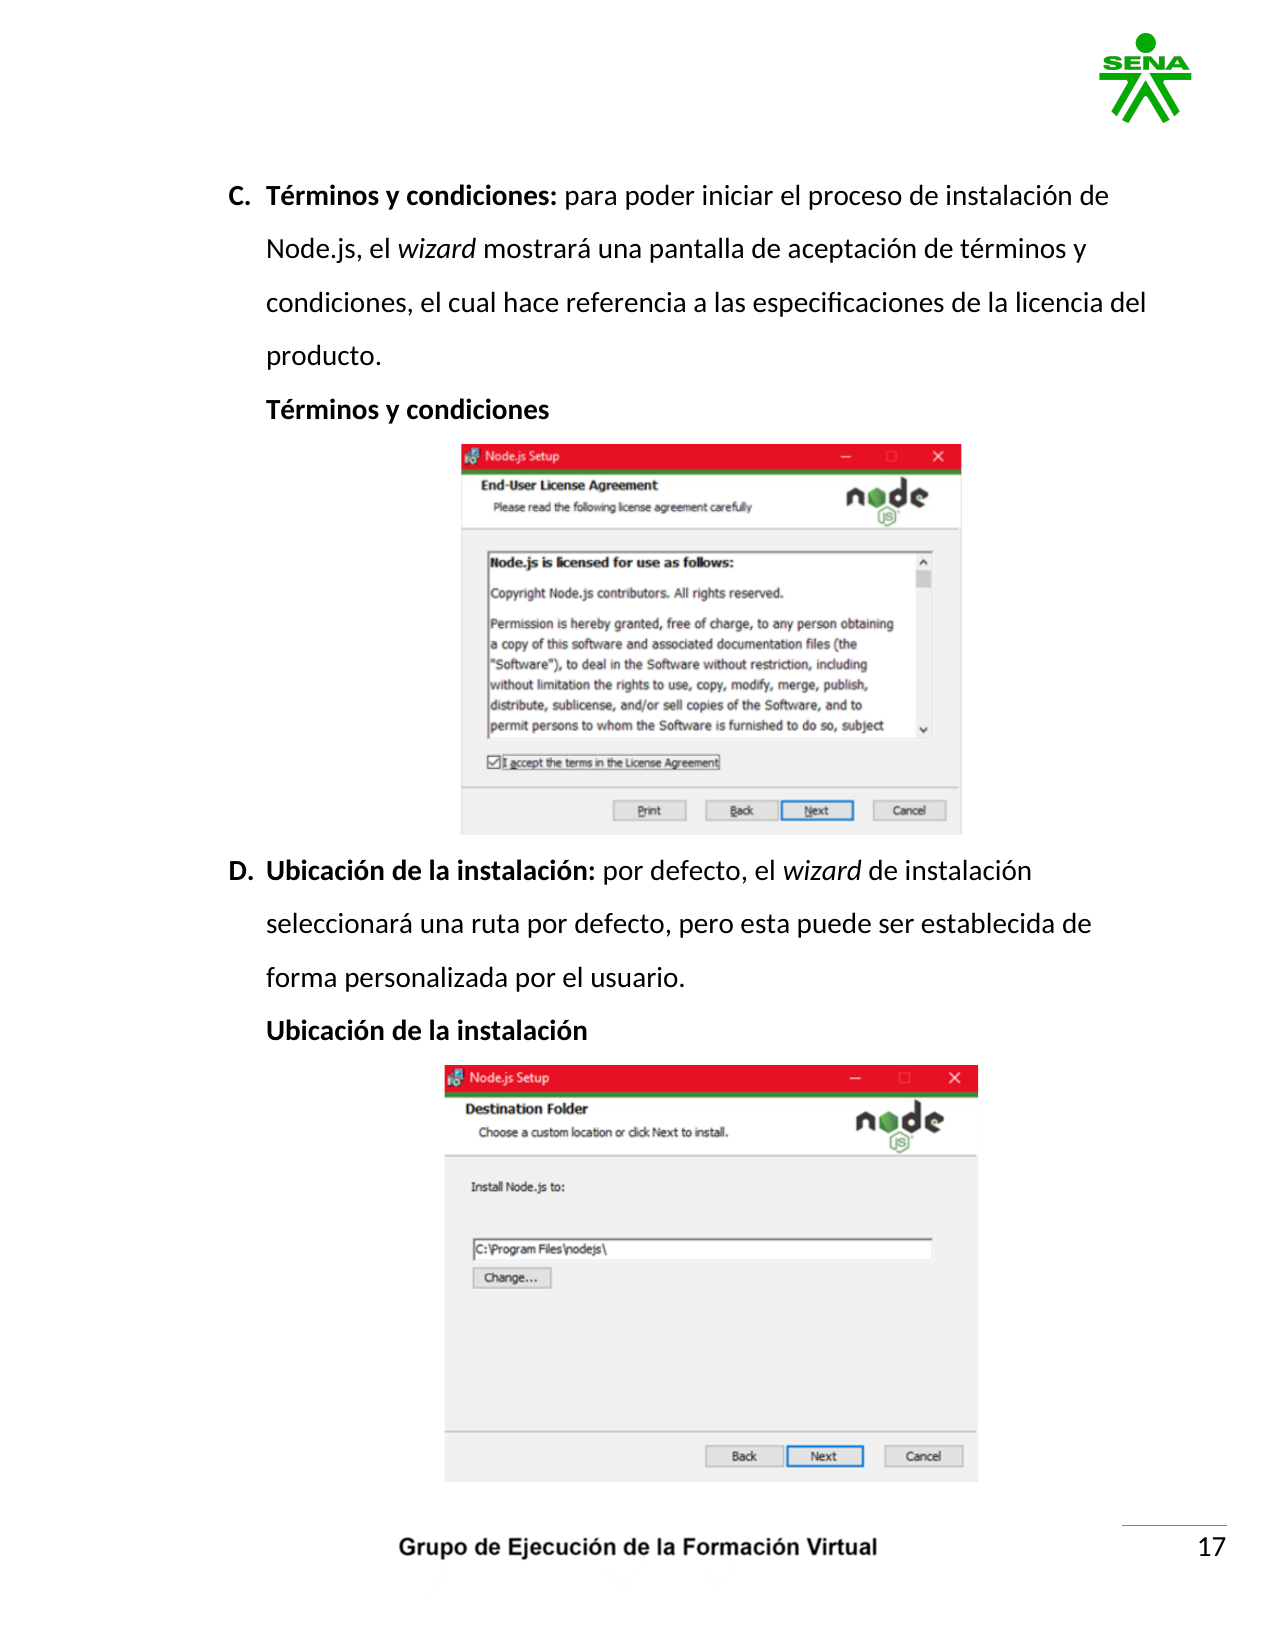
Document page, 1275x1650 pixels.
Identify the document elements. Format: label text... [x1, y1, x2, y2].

picture [461, 444, 962, 835]
list Ubicación de la instalación: por defecto, el wizard de instalación seleccionará una ruta por defecto, pero esta puede ser establecida de forma personalizada por el usuario. [228, 852, 1157, 994]
picture [1099, 33, 1192, 123]
picture [0, 1486, 1275, 1598]
list Términos y condiciones: para poder iniciar el proceso de instalación de Node.js, el wizard mostrará una pantalla de aceptación de términos y condiciones, el cual hace referencia a las especificaciones de la licencia del producto. [228, 177, 1157, 373]
picture [444, 1065, 979, 1482]
list Términos y condiciones [266, 391, 1157, 427]
list Ubicación de la instalación [266, 1012, 1157, 1048]
